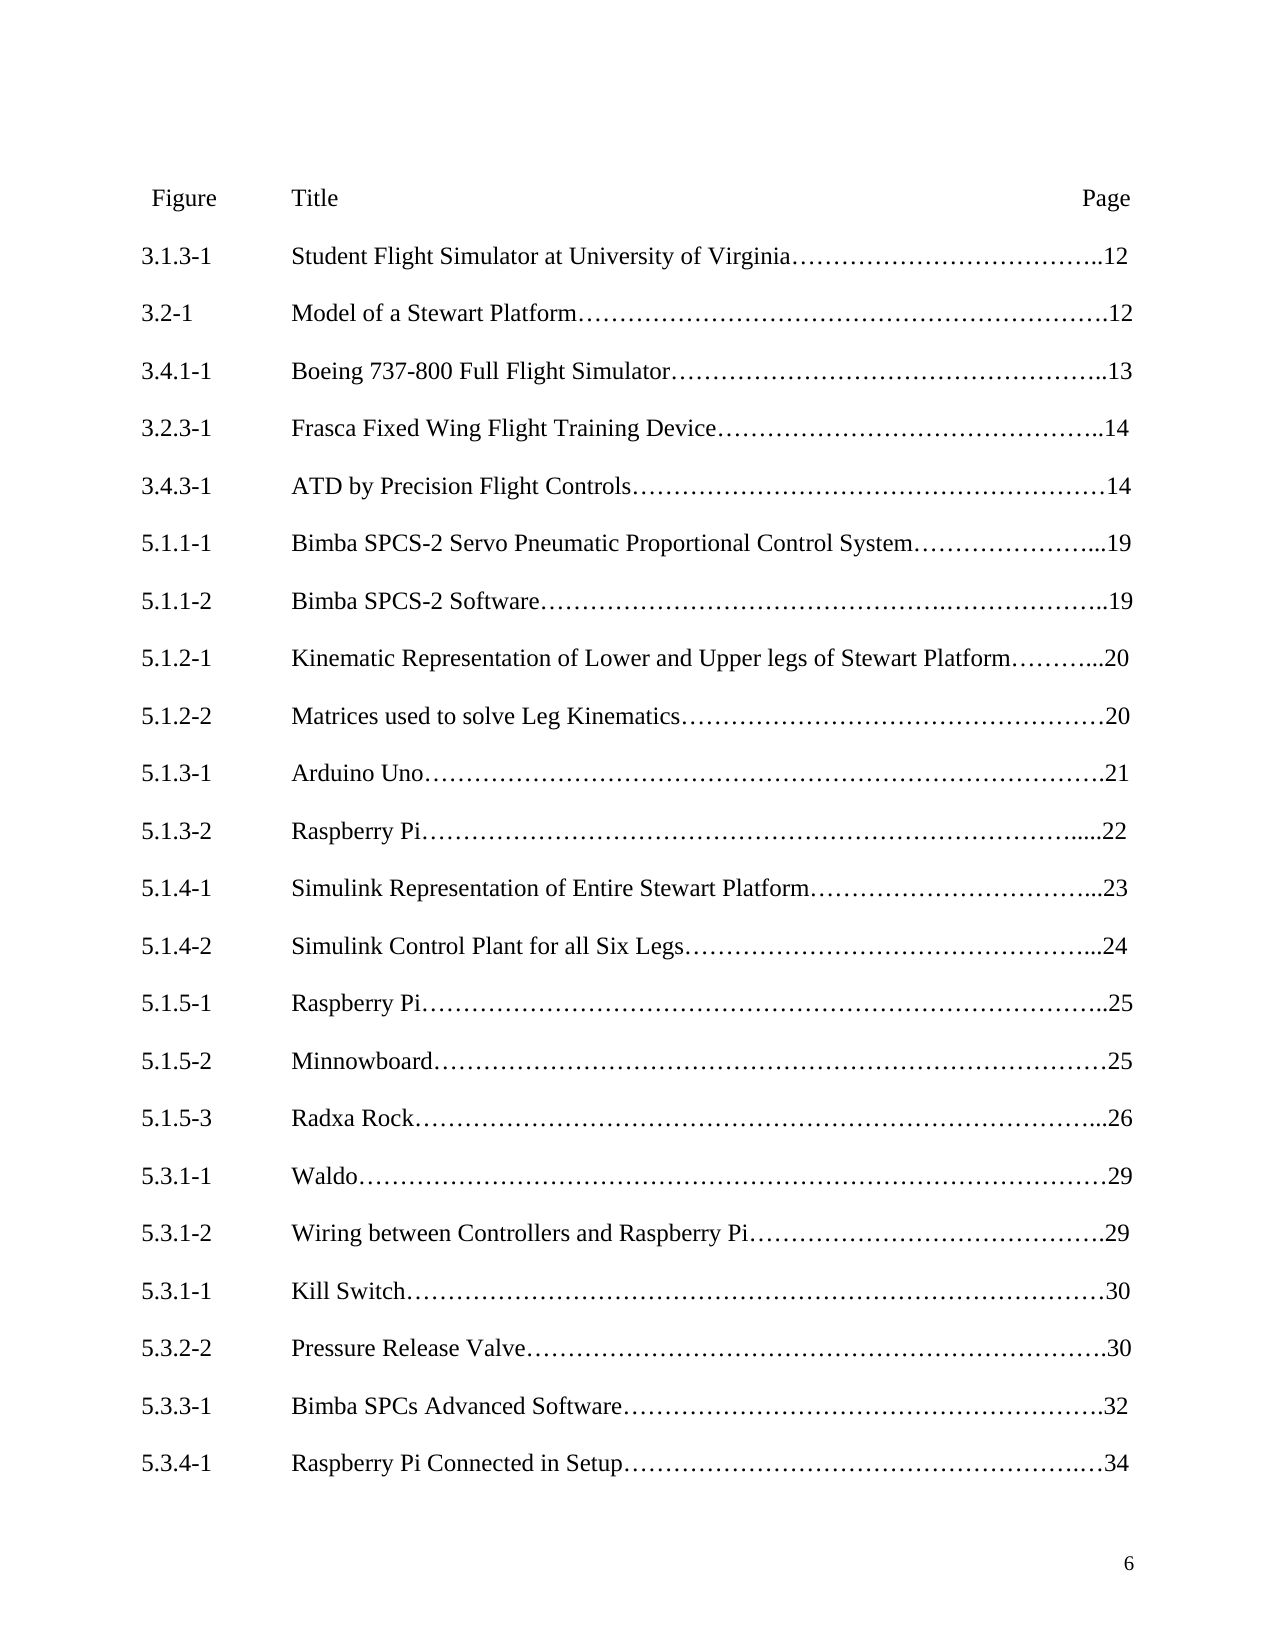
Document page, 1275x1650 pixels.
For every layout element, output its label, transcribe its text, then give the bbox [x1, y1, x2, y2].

text 3.4.1-1 Boeing 737-800 Full Flight Simulator……………………………………………..13 [141, 356, 1134, 385]
text 5.3.1-2 Wiring between Controllers and Raspberry Pi…………………………………….29 [141, 1218, 1134, 1247]
text 5.1.3-2 Raspberry Pi…………………………………………………………………….....22 [141, 816, 1134, 845]
text 5.1.1-1 Bimba SPCS-2 Servo Pneumatic Proportional Control System…………………...19 [141, 528, 1134, 557]
text 5.1.3-1 Arduino Uno……………………………………………………………………….21 [141, 758, 1134, 787]
text 5.1.2-2 Matrices used to solve Leg Kinematics……………………………………………20 [141, 701, 1134, 730]
text 3.2-1 Model of a Stewart Platform……………………………………………………….12 [141, 298, 1134, 327]
text 3.2.3-1 Frasca Fixed Wing Flight Training Device………………………………………..14 [141, 413, 1134, 442]
text Figure Title Page [151, 183, 1134, 212]
text 5.3.2-2 Pressure Release Valve…………………………………………………………….30 [141, 1333, 1134, 1362]
text 5.1.4-1 Simulink Representation of Entire Stewart Platform……………………………...23 [141, 873, 1134, 902]
text 3.1.3-1 Student Flight Simulator at University of Virginia………………………………..12 [141, 241, 1134, 270]
text 5.1.2-1 Kinematic Representation of Lower and Upper legs of Stewart Platform………...20 [141, 643, 1134, 672]
text 5.1.1-2 Bimba SPCS-2 Software………………………………………….………………..19 [141, 586, 1134, 615]
text 5.3.1-1 Waldo………………………………………………………………………………29 [141, 1161, 1134, 1190]
text 3.4.3-1 ATD by Precision Flight Controls…………………………………………………14 [141, 471, 1134, 500]
text 5.3.3-1 Bimba SPCs Advanced Software………………………………………………….32 [141, 1391, 1134, 1420]
text 5.1.5-1 Raspberry Pi………………………………………………………………………..25 [141, 988, 1134, 1017]
text 5.1.4-2 Simulink Control Plant for all Six Legs…………………………………………...24 [141, 931, 1134, 960]
text 5.1.5-2 Minnowboard………………………………………………………………………25 [141, 1046, 1134, 1075]
text 5.3.1-1 Kill Switch…………………………………………………………………………30 [141, 1276, 1134, 1305]
text 5.3.4-1 Raspberry Pi Connected in Setup……………………………………………….…34 [141, 1448, 1134, 1477]
text 5.1.5-3 Radxa Rock………………………………………………………………………...26 [141, 1103, 1134, 1132]
